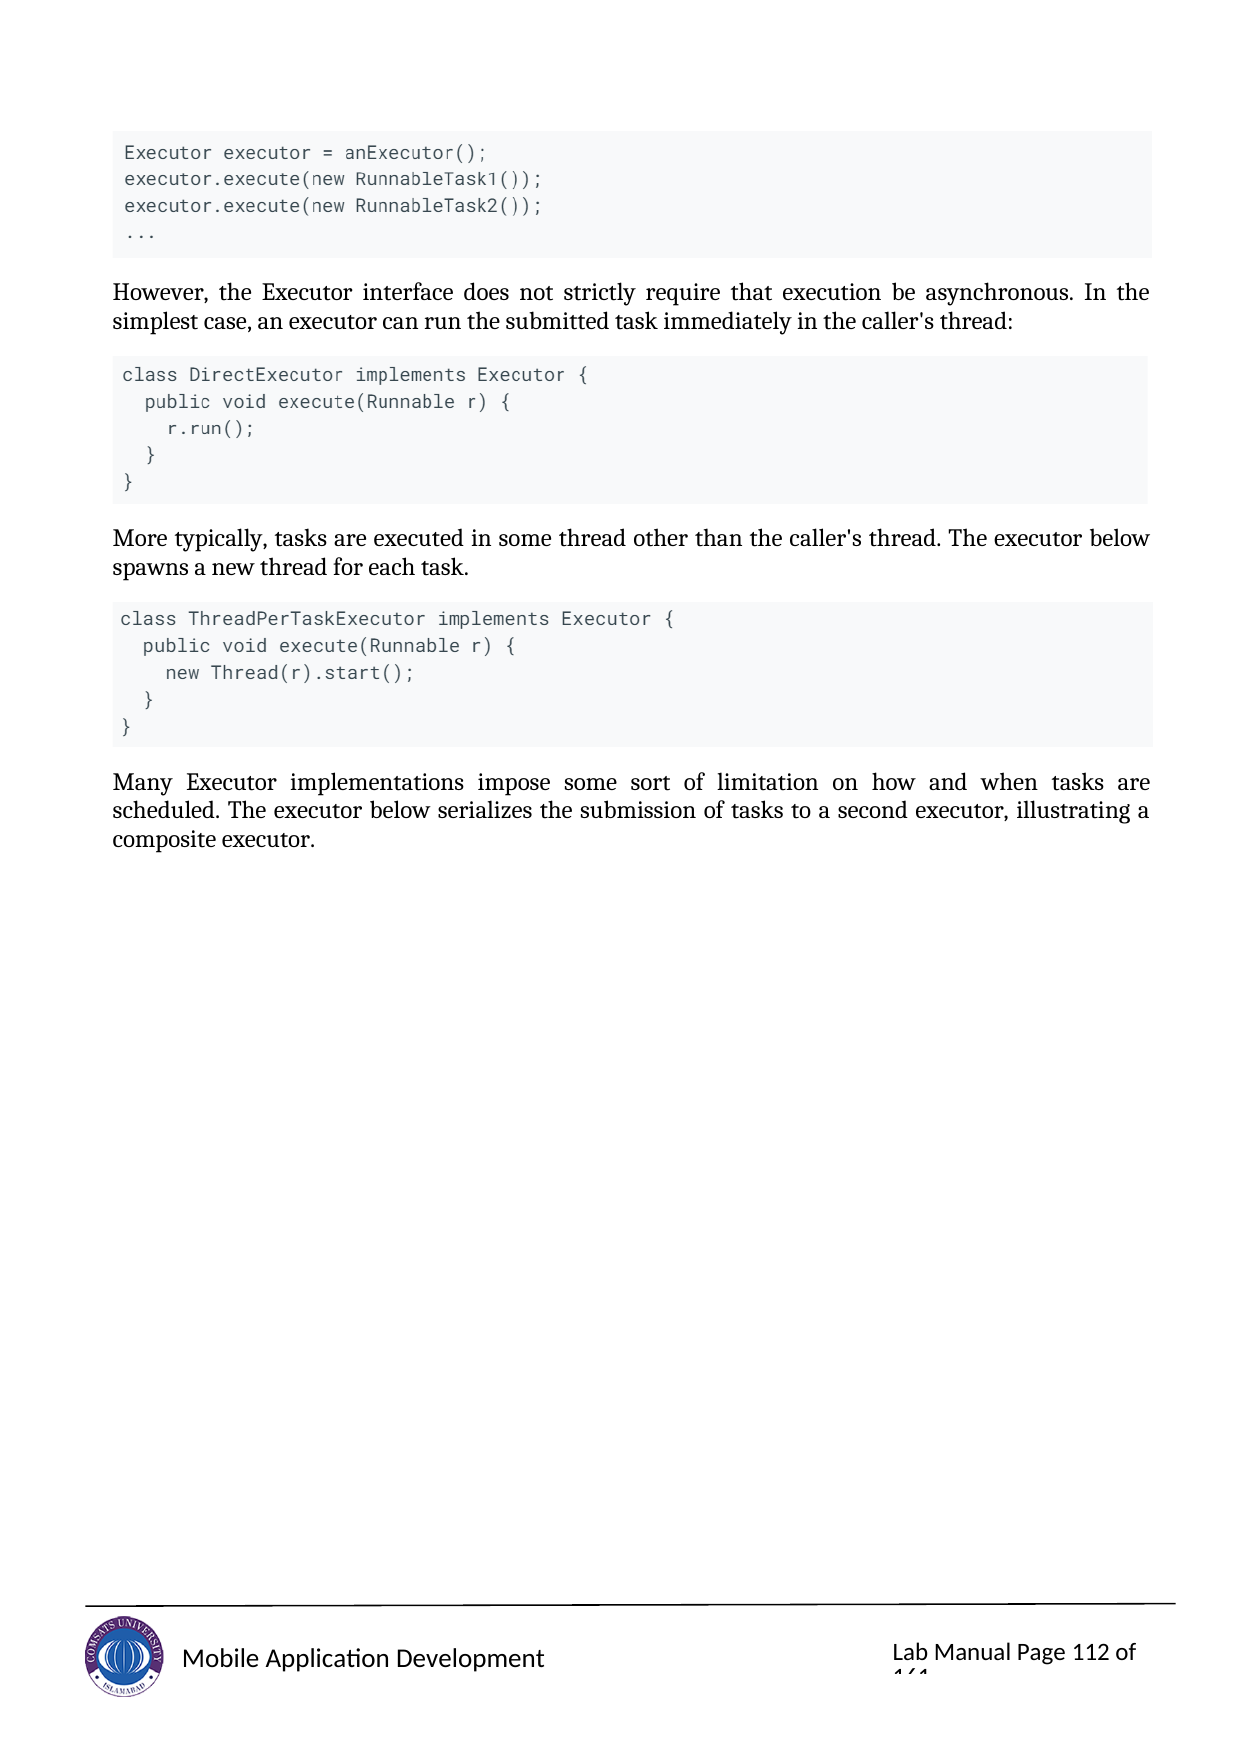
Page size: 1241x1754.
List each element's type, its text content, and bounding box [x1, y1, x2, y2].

picture [112, 131, 1152, 258]
picture [112, 356, 1148, 504]
picture [85, 1616, 165, 1697]
text However, the Executor interface does not strictly require that execution be asynchronous. In the simplest case, an executor can run the submitted task immediately in the caller's thread: [112, 278, 1152, 336]
text Many Executor implementations impose some sort of limitation on how and when tasks are scheduled. The executor below serializes the submission of tasks to a second executor, illustrating a composite executor. [112, 768, 1152, 854]
picture [112, 602, 1153, 747]
text More typically, tasks are executed in some thread other than the caller's thread. The executor below spawns a new thread for each task. [112, 524, 1152, 581]
